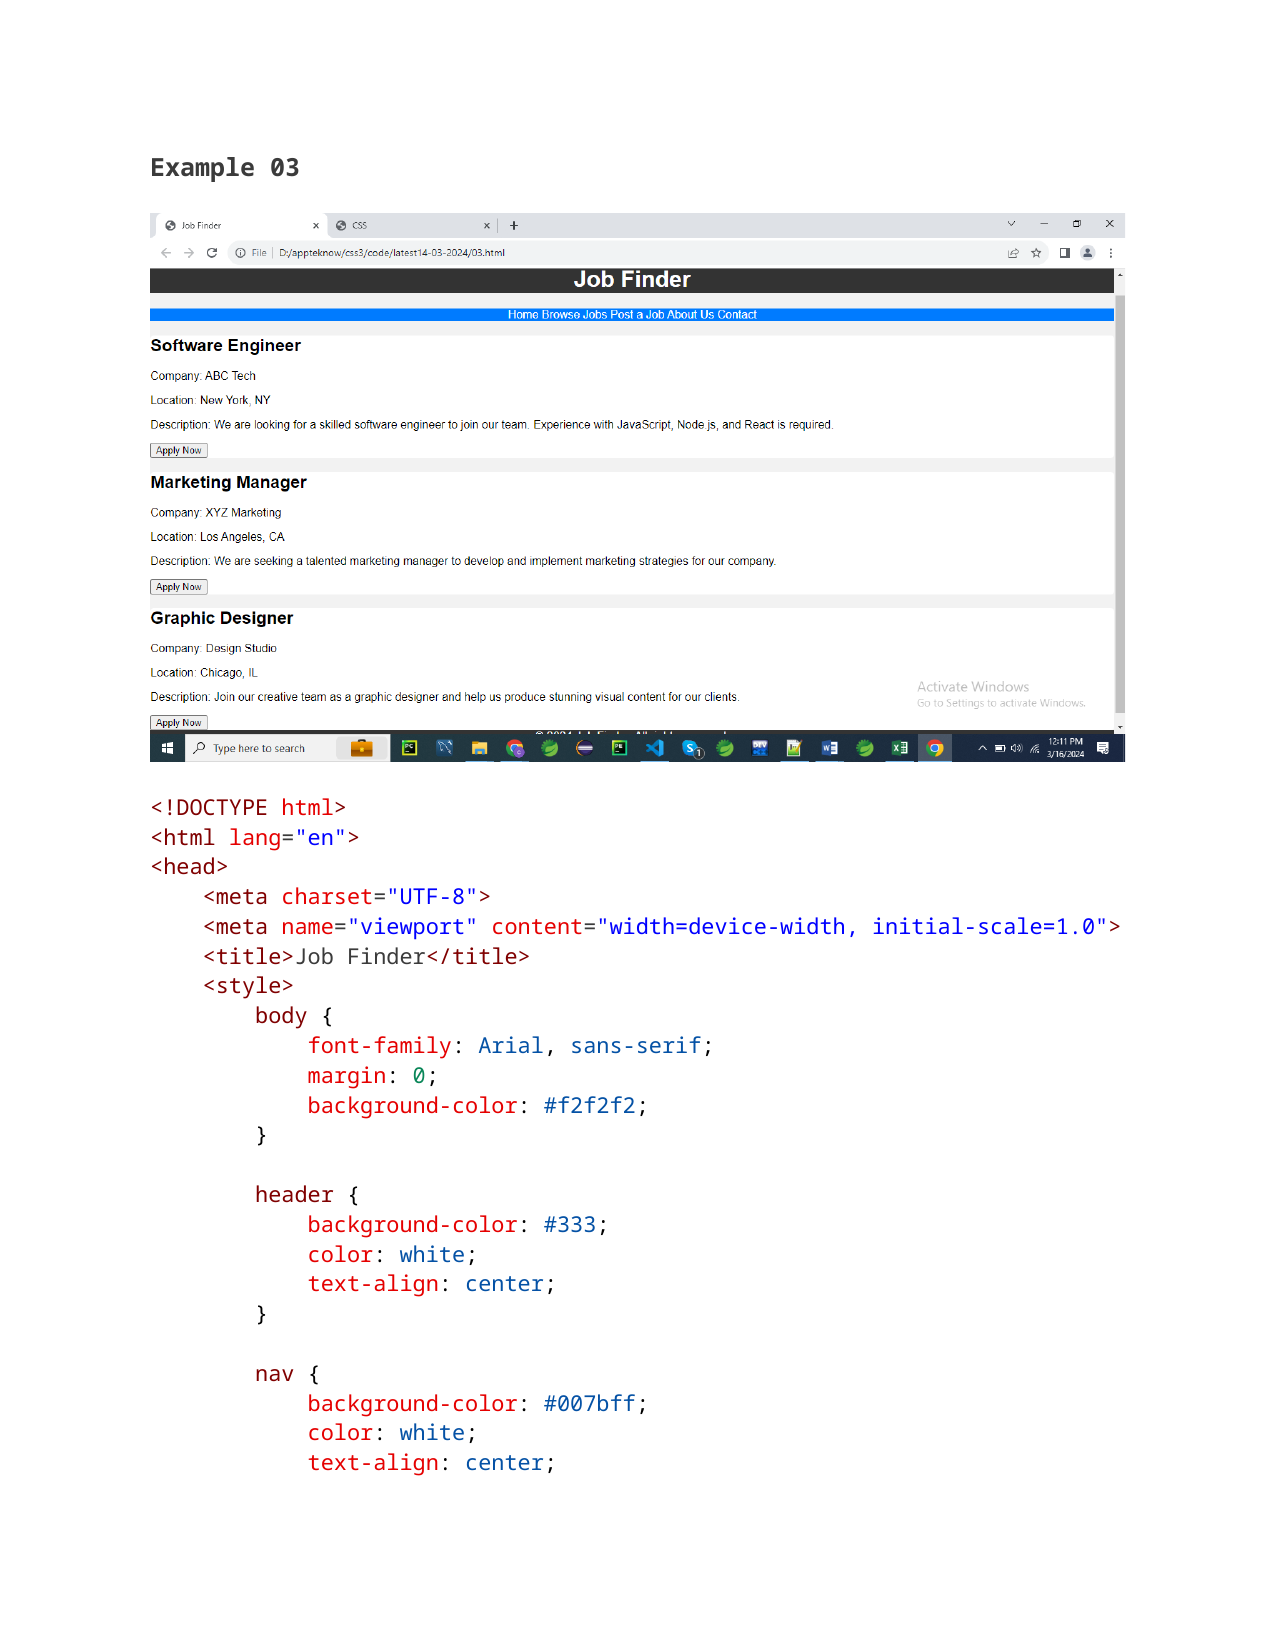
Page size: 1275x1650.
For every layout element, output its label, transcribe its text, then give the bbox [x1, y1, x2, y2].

text } [150, 1298, 1125, 1328]
text <meta charset="UTF-8"> [150, 881, 1125, 911]
text <meta name="viewport" content="width=device-width, initial-scale=1.0"> [150, 911, 1125, 941]
text text-align: center; [150, 1447, 1125, 1477]
text Example 03 [150, 150, 1125, 184]
text color: white; [150, 1417, 1125, 1447]
text background-color: #007bff; [150, 1388, 1125, 1417]
text margin: 0; [150, 1060, 1125, 1090]
text <!DOCTYPE html> [150, 792, 1125, 822]
text text-align: center; [150, 1268, 1125, 1298]
picture [150, 213, 1125, 762]
text <html lang="en"> [150, 822, 1125, 851]
text font-family: Arial, sans-serif; [150, 1030, 1125, 1060]
text <style> [150, 971, 1125, 1000]
text } [150, 1119, 1125, 1149]
text <head> [150, 851, 1125, 881]
text nav { [150, 1358, 1125, 1388]
text background-color: #f2f2f2; [150, 1090, 1125, 1119]
text body { [150, 1000, 1125, 1030]
text background-color: #333; [150, 1209, 1125, 1239]
text <title>Job Finder</title> [150, 941, 1125, 971]
text header { [150, 1179, 1125, 1209]
text color: white; [150, 1239, 1125, 1268]
